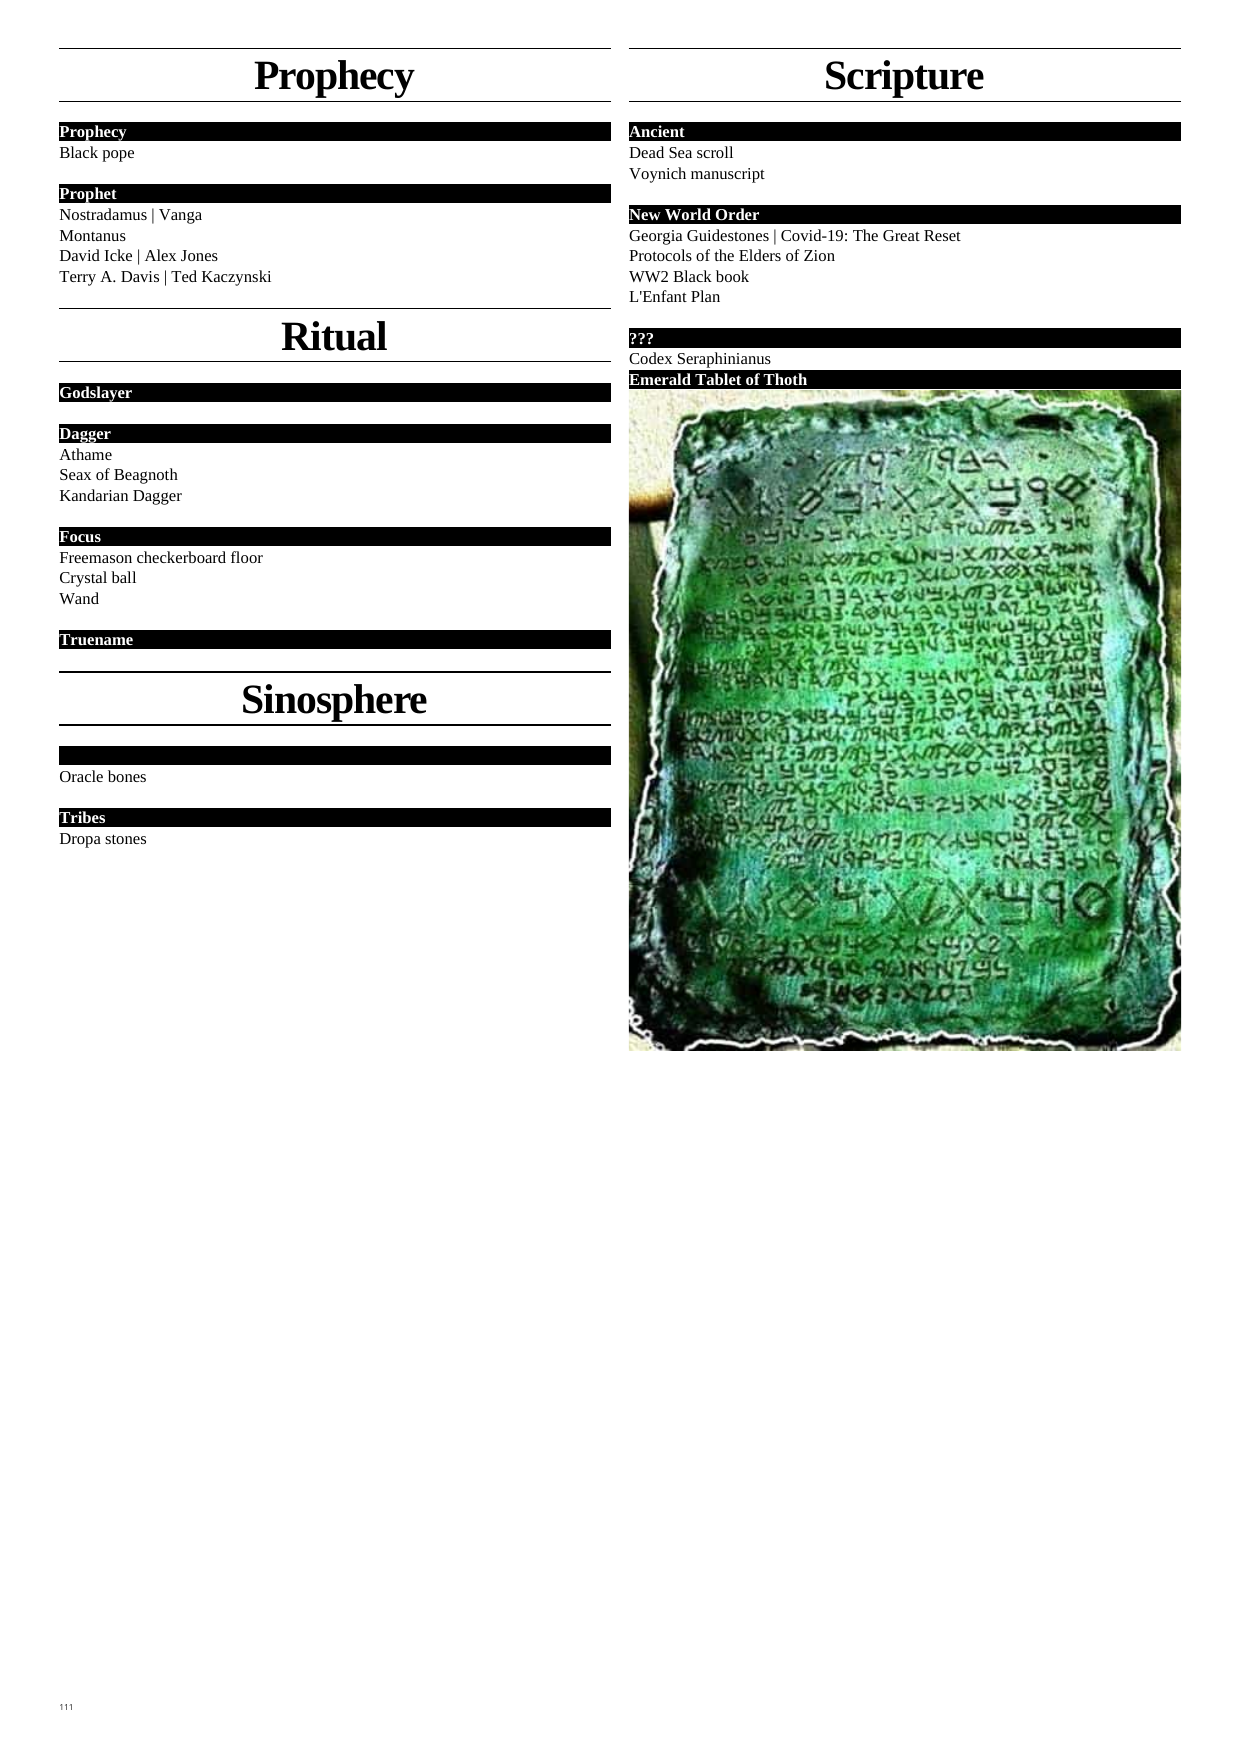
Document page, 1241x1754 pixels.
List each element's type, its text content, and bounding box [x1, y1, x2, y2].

text Protocols of the Elders of Zion [629, 246, 1181, 265]
subtitle ??? [629, 328, 1181, 348]
text Freemason checkerboard floor [59, 548, 611, 567]
text Georgia Guidestones | Covid-19: The Great Reset [629, 225, 1181, 244]
subtitle New World Order [629, 205, 1181, 224]
text Terry A. Davis | Ted Kaczynski [59, 267, 611, 286]
subtitle Tribes [59, 808, 611, 827]
text L'Enfant Plan [629, 287, 1181, 306]
text Crystal ball [59, 568, 611, 587]
subtitle Prophet [59, 184, 611, 203]
subtitle Scripture [629, 49, 1181, 101]
text Athame [59, 444, 611, 464]
picture [628, 390, 1182, 1051]
text Voynich manuscript [629, 163, 1181, 183]
subtitle Dagger [59, 424, 611, 443]
subtitle Prophecy [59, 122, 611, 141]
text Kandarian Dagger [59, 486, 611, 505]
text Oracle bones [59, 767, 611, 786]
text Black pope [59, 143, 611, 162]
text Seax of Beagnoth [59, 465, 611, 484]
text WW2 Black book [629, 267, 1181, 286]
subtitle Ritual [59, 309, 611, 361]
text David Icke | Alex Jones [59, 246, 611, 265]
subtitle Focus [59, 527, 611, 546]
text Dead Sea scroll [629, 143, 1181, 162]
text Wand [59, 589, 611, 608]
text Dropa stones [59, 829, 611, 848]
subtitle Sinosphere [59, 673, 611, 724]
text Montanus [59, 225, 611, 244]
subtitle Godslayer [59, 383, 611, 402]
text Codex Seraphinianus [629, 349, 1181, 368]
subtitle Truename [59, 630, 611, 649]
subtitle Ancient [629, 122, 1181, 141]
subtitle Prophecy [59, 49, 611, 101]
subtitle Emerald Tablet of Thoth [629, 370, 1181, 389]
text Nostradamus | Vanga [59, 205, 611, 224]
